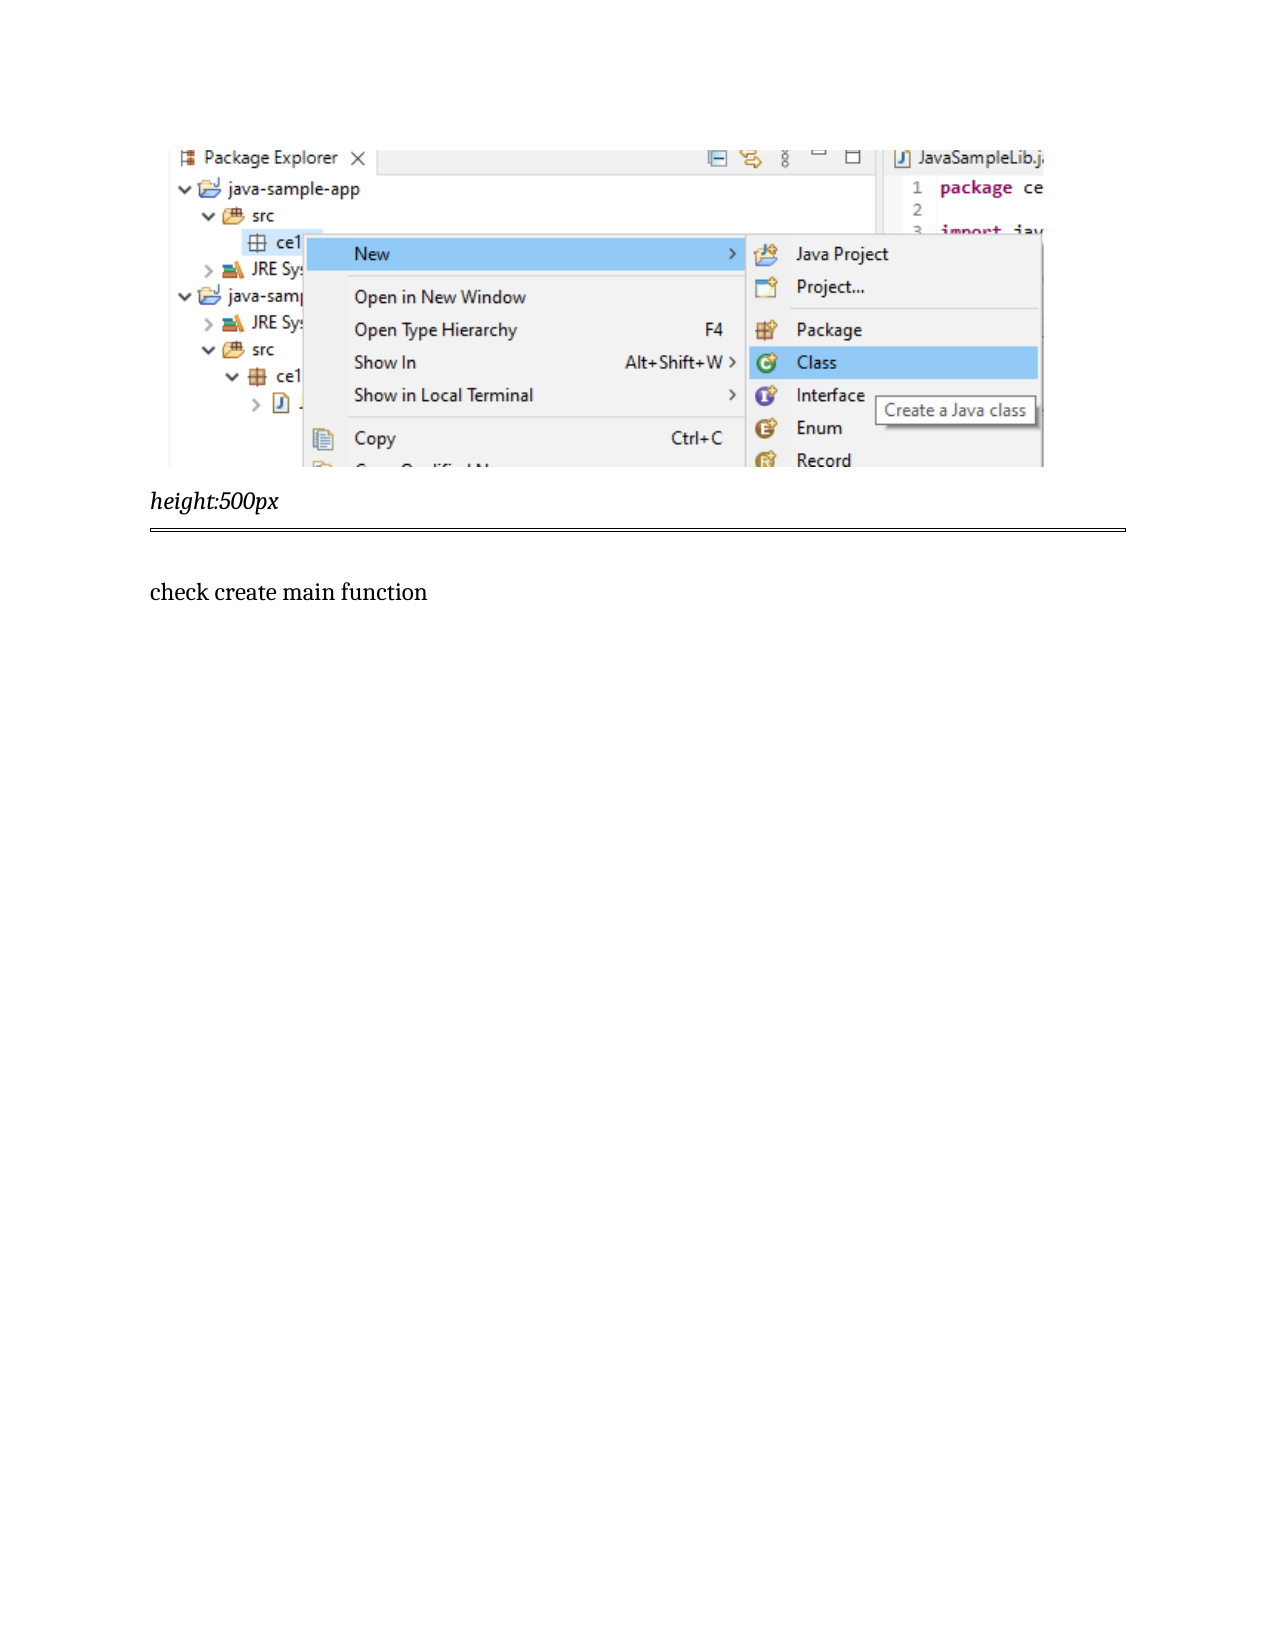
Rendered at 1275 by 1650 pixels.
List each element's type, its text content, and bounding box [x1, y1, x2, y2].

text height:500px [150, 487, 1125, 516]
text check create main function [150, 578, 1125, 607]
picture [168, 150, 1044, 467]
